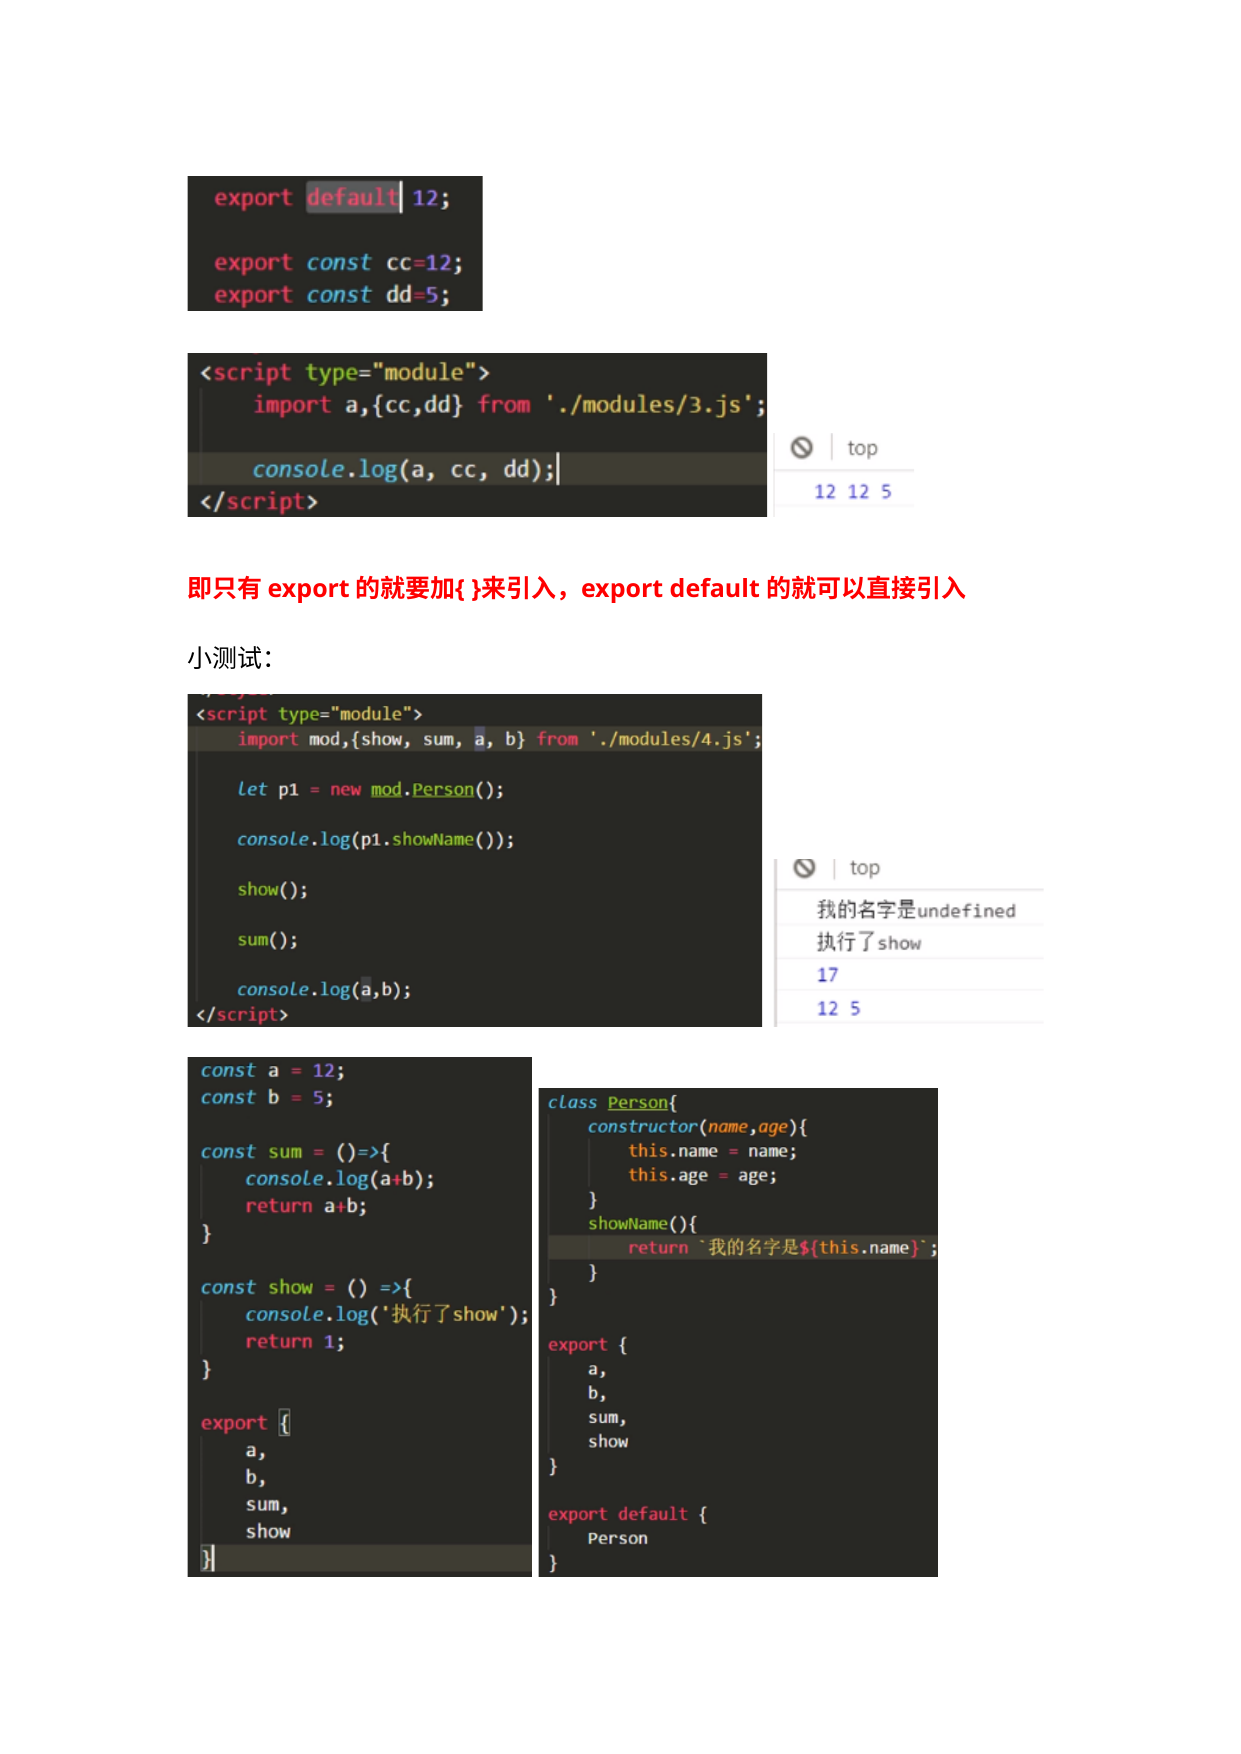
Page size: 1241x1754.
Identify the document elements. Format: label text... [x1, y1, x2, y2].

text 小测试： [187, 624, 1053, 689]
picture [773, 433, 915, 517]
picture [187, 1057, 532, 1577]
picture [538, 1088, 938, 1577]
picture [187, 353, 768, 517]
picture [187, 694, 763, 1027]
picture [768, 859, 1044, 1027]
picture [187, 176, 483, 311]
text 即只有export的就要加{ }来引入，export default 的就可以直接引入 [187, 554, 1053, 619]
